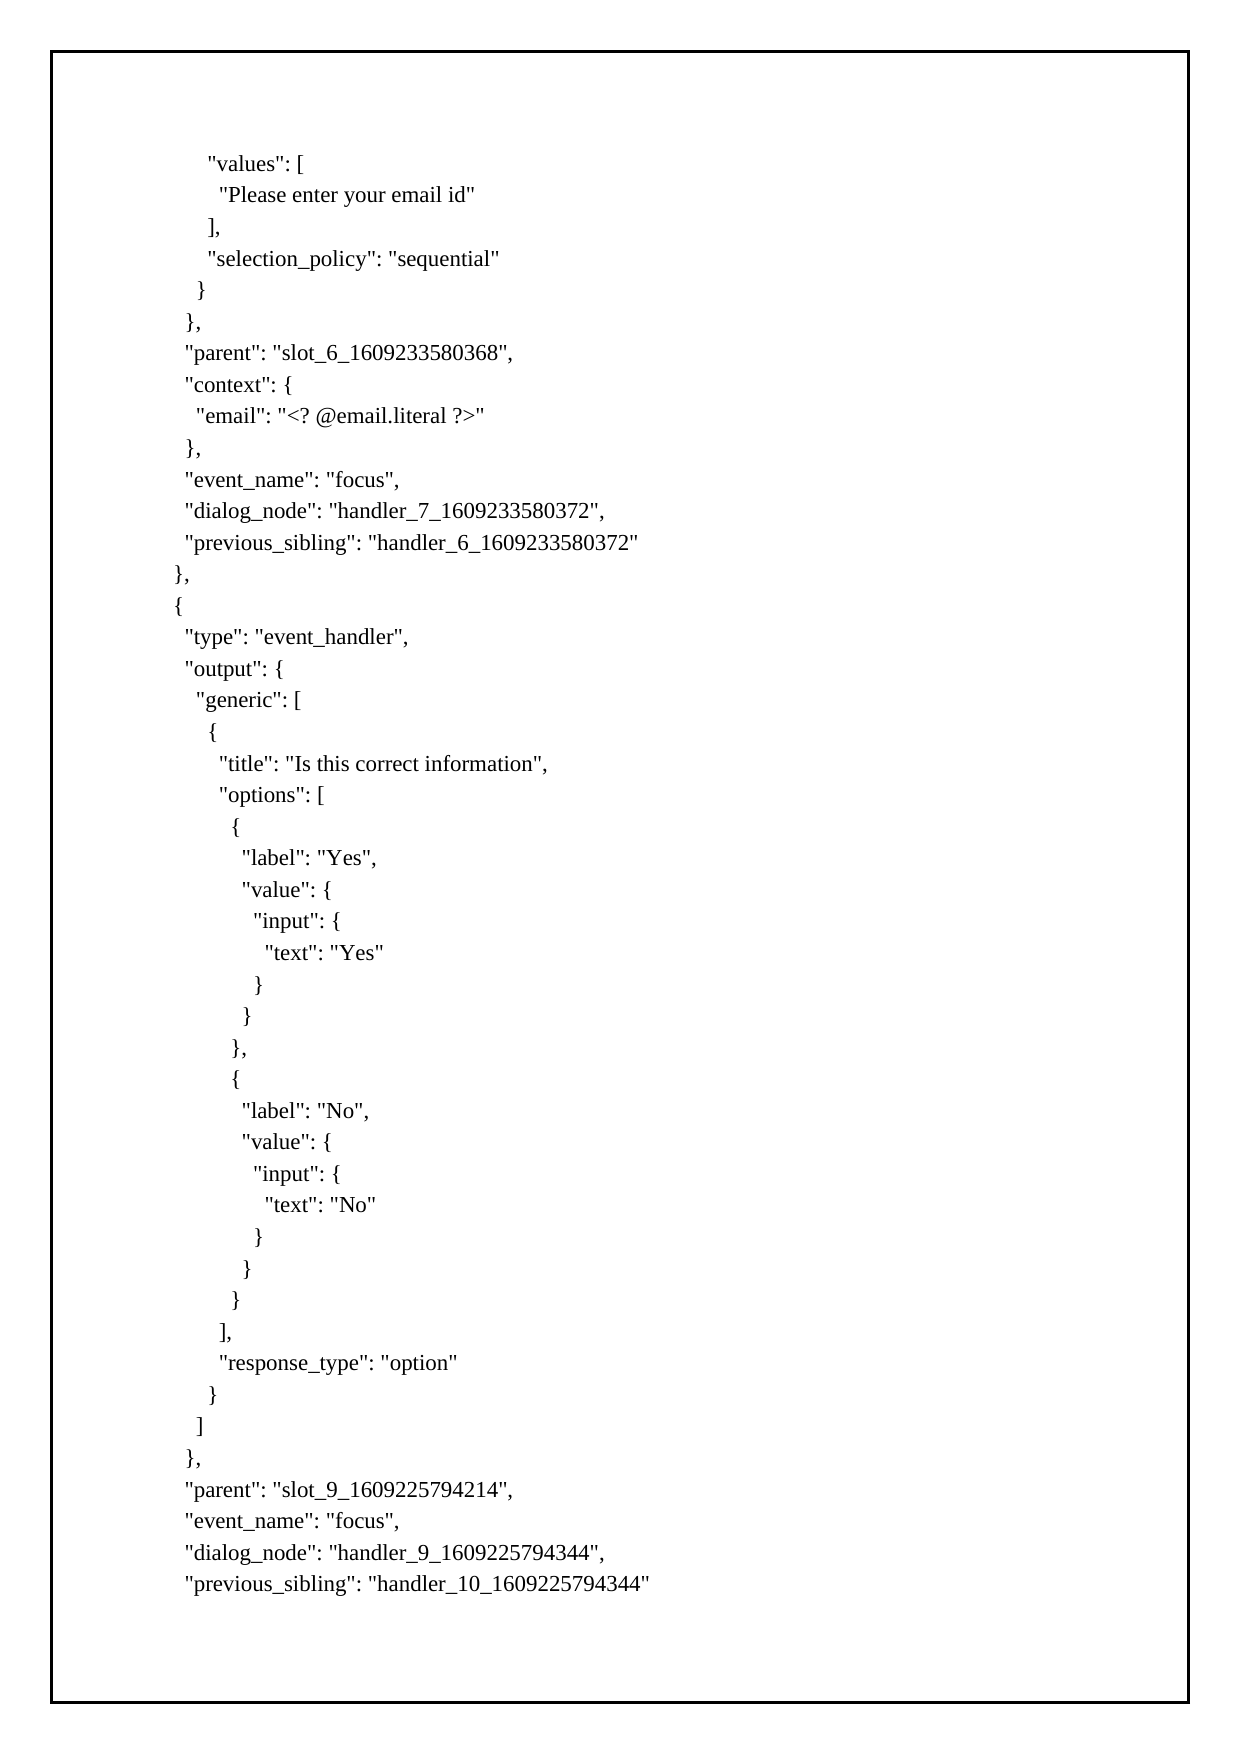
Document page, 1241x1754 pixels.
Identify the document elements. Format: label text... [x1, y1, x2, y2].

text ] [150, 1412, 1090, 1439]
text }, [150, 560, 1090, 587]
text { [150, 813, 1090, 839]
text }, [150, 1034, 1090, 1060]
text } [150, 971, 1090, 997]
text }, [150, 308, 1090, 334]
text { [150, 718, 1090, 744]
text { [150, 1065, 1090, 1092]
text } [150, 1223, 1090, 1249]
text "response_type": "option" [150, 1349, 1090, 1376]
text "type": "event_handler", [150, 623, 1090, 650]
text { [150, 592, 1090, 618]
text "input": { [150, 1160, 1090, 1186]
text "parent": "slot_6_1609233580368", [150, 339, 1090, 366]
text "previous_sibling": "handler_10_1609225794344" [150, 1570, 1090, 1597]
text "input": { [150, 907, 1090, 934]
text ], [150, 1318, 1090, 1344]
text "event_name": "focus", [150, 466, 1090, 492]
text } [150, 1381, 1090, 1407]
text "previous_sibling": "handler_6_1609233580372" [150, 529, 1090, 555]
text "values": [ [150, 150, 1090, 176]
text "Please enter your email id" [150, 182, 1090, 208]
text "options": [ [150, 781, 1090, 808]
text } [150, 1286, 1090, 1313]
text "value": { [150, 1128, 1090, 1155]
text "text": "Yes" [150, 939, 1090, 965]
text "event_name": "focus", [150, 1507, 1090, 1533]
text "value": { [150, 876, 1090, 902]
text "output": { [150, 655, 1090, 681]
text "title": "Is this correct information", [150, 750, 1090, 776]
text "dialog_node": "handler_7_1609233580372", [150, 497, 1090, 523]
text }, [150, 1444, 1090, 1470]
text "parent": "slot_9_1609225794214", [150, 1476, 1090, 1502]
text } [150, 1002, 1090, 1028]
text "label": "Yes", [150, 844, 1090, 871]
text "email": "<? @email.literal ?>" [150, 402, 1090, 429]
text "label": "No", [150, 1097, 1090, 1123]
text "generic": [ [150, 687, 1090, 713]
text "selection_policy": "sequential" [150, 245, 1090, 271]
text "text": "No" [150, 1192, 1090, 1218]
text "context": { [150, 371, 1090, 397]
text } [150, 276, 1090, 303]
text ], [150, 213, 1090, 239]
text }, [150, 434, 1090, 460]
text "dialog_node": "handler_9_1609225794344", [150, 1539, 1090, 1565]
text } [150, 1255, 1090, 1281]
